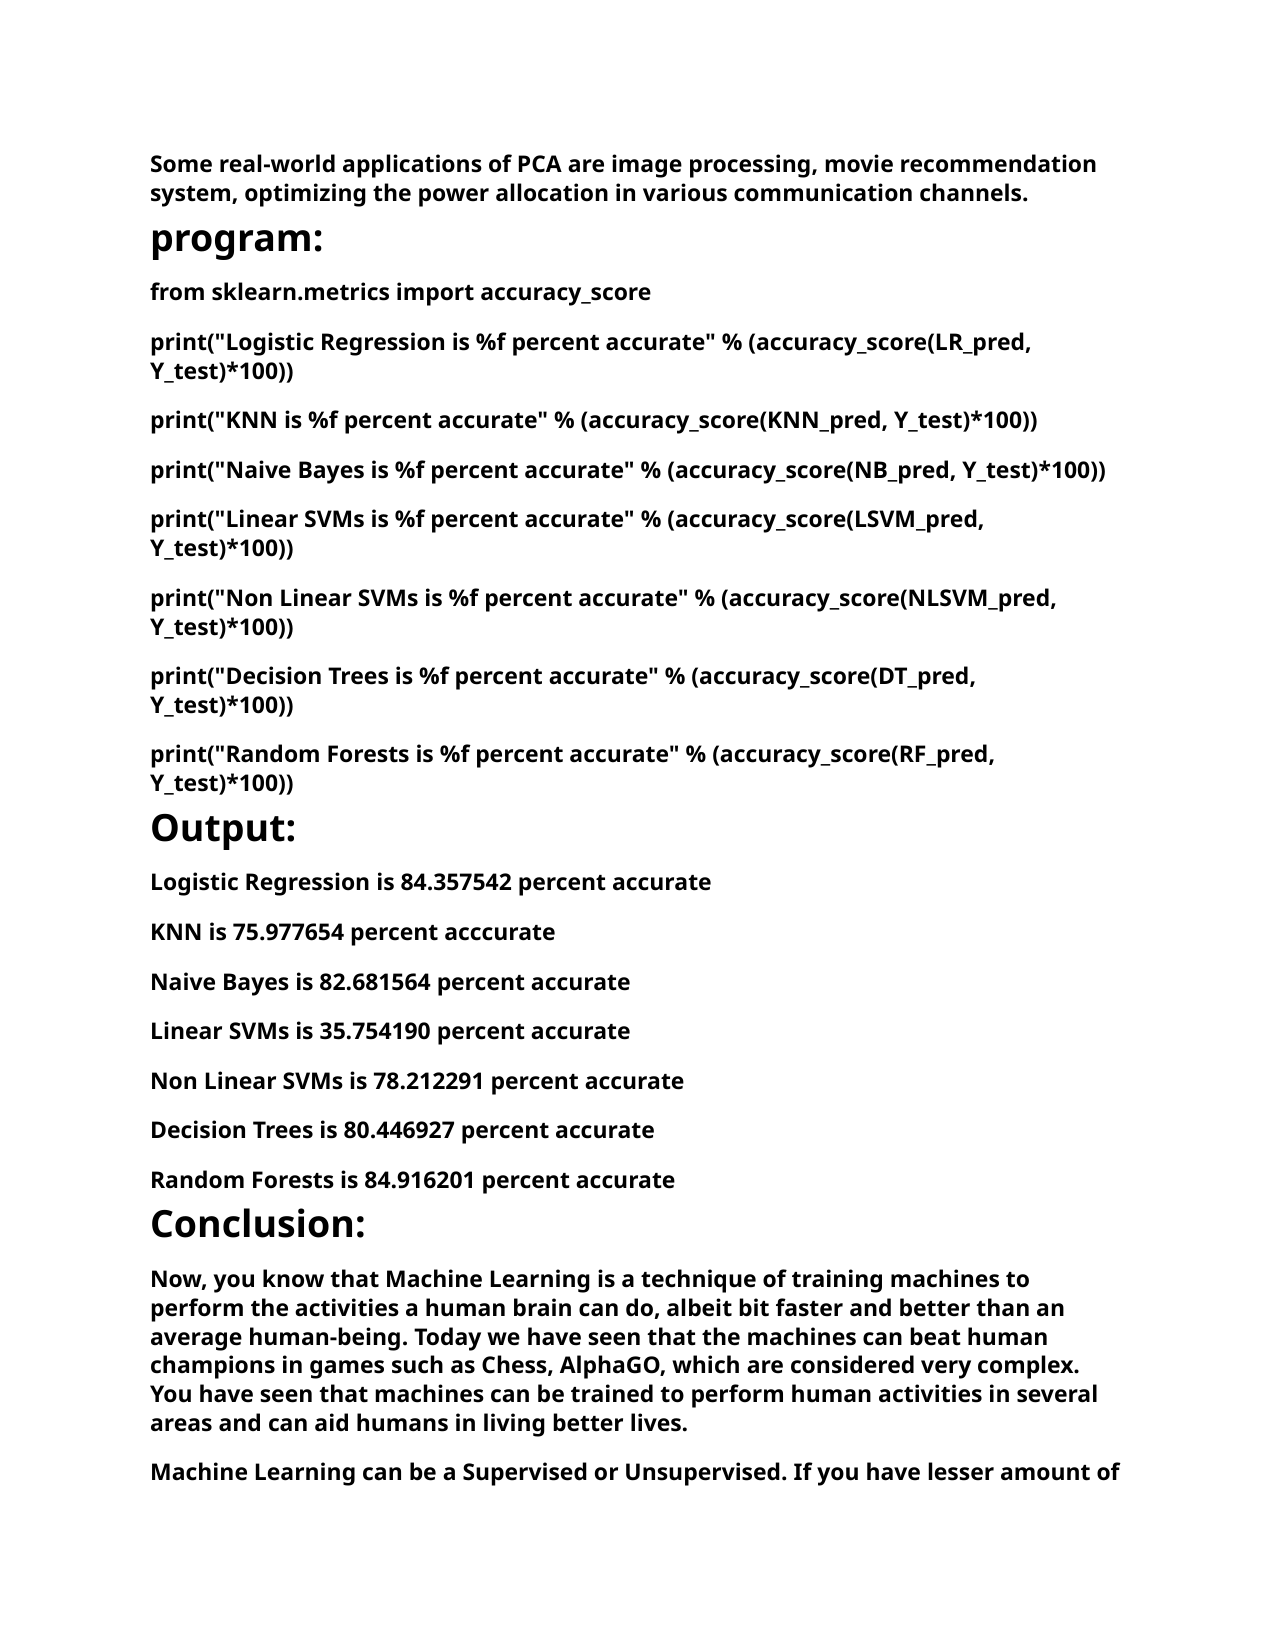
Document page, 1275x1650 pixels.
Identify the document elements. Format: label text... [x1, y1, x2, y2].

text print("Logistic Regression is %f percent accurate" % (accuracy_score(LR_pred, Y_test)*100)) [150, 327, 1125, 385]
text print("Naive Bayes is %f percent accurate" % (accuracy_score(NB_pred, Y_test)*100)) [150, 455, 1125, 484]
text print("Random Forests is %f percent accurate" % (accuracy_score(RF_pred, Y_test)*100)) [150, 740, 1125, 797]
text Linear SVMs is 35.754190 percent accurate [150, 1017, 1125, 1045]
text print("Non Linear SVMs is %f percent accurate" % (accuracy_score(NLSVM_pred, Y_test)*100)) [150, 583, 1125, 641]
text Non Linear SVMs is 78.212291 percent accurate [150, 1066, 1125, 1095]
text Now, you know that Machine Learning is a technique of training machines to perform the activities a human brain can do, albeit bit faster and better than an average human-being. Today we have seen that the machines can beat human champions in games such as Chess, AlphaGO, which are considered very complex. You have seen that machines can be trained to perform human activities in several areas and can aid humans in living better lives. [150, 1264, 1125, 1437]
text Random Forests is 84.916201 percent accurate [150, 1165, 1125, 1194]
text print("Decision Trees is %f percent accurate" % (accuracy_score(DT_pred, Y_test)*100)) [150, 662, 1125, 719]
text KNN is 75.977654 percent acccurate [150, 917, 1125, 946]
text from sklearn.metrics import accuracy_score [150, 278, 1125, 307]
text Decision Trees is 80.446927 percent accurate [150, 1116, 1125, 1144]
text Some real-world applications of PCA are image processing, movie recommendation system, optimizing the power allocation in various communication channels. [150, 150, 1125, 207]
text Logistic Regression is 84.357542 percent accurate [150, 868, 1125, 897]
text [150, 1458, 1125, 1487]
text print("KNN is %f percent accurate" % (accuracy_score(KNN_pred, Y_test)*100)) [150, 406, 1125, 434]
text Naive Bayes is 82.681564 percent accurate [150, 967, 1125, 996]
text Output: [150, 818, 1125, 847]
text print("Linear SVMs is %f percent accurate" % (accuracy_score(LSVM_pred, Y_test)*100)) [150, 505, 1125, 562]
text program: [150, 228, 1125, 257]
text Conclusion: [150, 1215, 1125, 1244]
